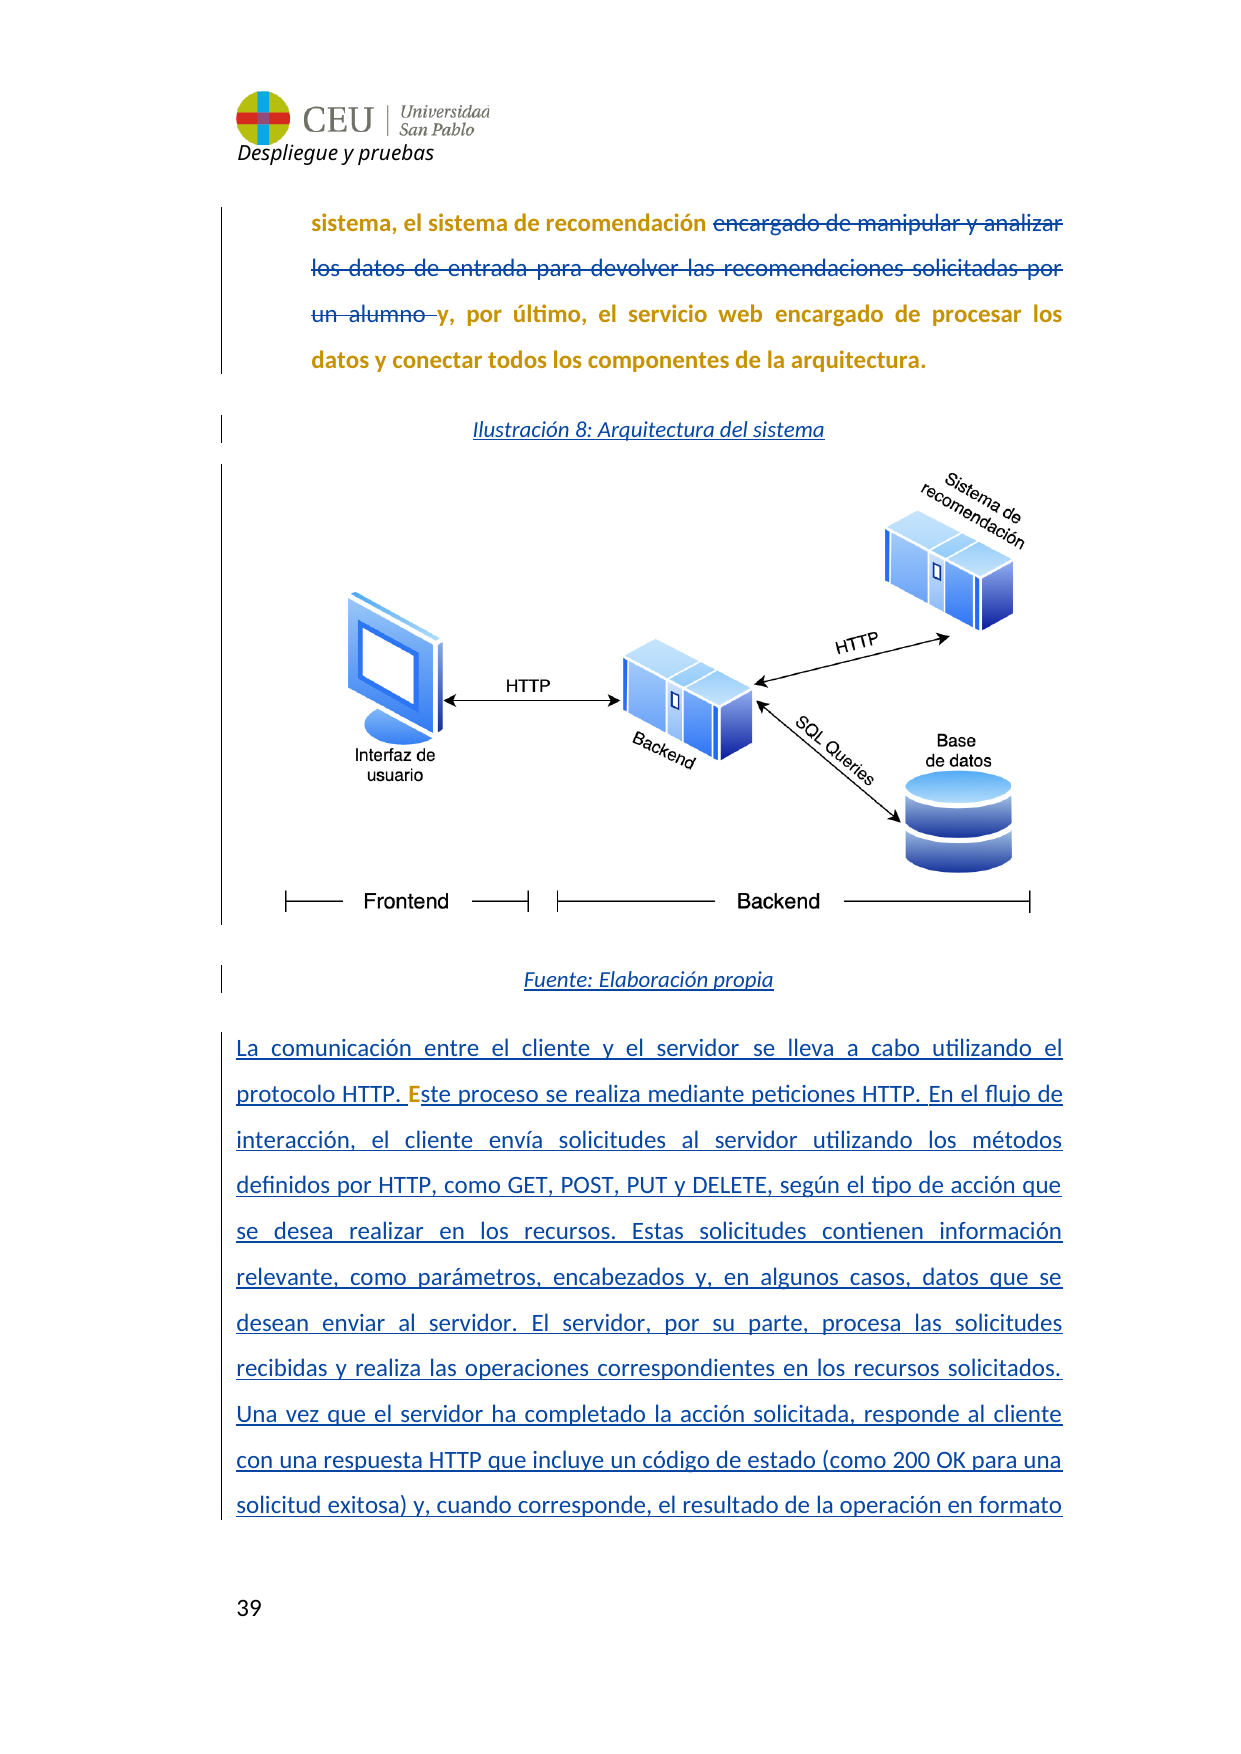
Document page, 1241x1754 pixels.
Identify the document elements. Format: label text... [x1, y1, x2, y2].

text 8 [236, 415, 1063, 443]
picture [235, 89, 490, 146]
text E En las siguientes secciones se profundizará en el diseño de cada uno de los componentes descritos en la arquitectura del sistema. [236, 1243, 1063, 1287]
text E En las siguientes secciones se profundizará en el diseño de cada uno de los componentes descritos en la arquitectura del sistema. [236, 1060, 1063, 1150]
picture [236, 463, 1063, 926]
text E En las siguientes secciones se profundizará en el diseño de cada uno de los componentes descritos en la arquitectura del sistema. [236, 1289, 1063, 1333]
text E En las siguientes secciones se profundizará en el diseño de cada uno de los componentes descritos en la arquitectura del sistema. [236, 1334, 1063, 1379]
text E En las siguientes secciones se profundizará en el diseño de cada uno de los componentes descritos en la arquitectura del sistema. [236, 1380, 1063, 1424]
text E En las siguientes secciones se profundizará en el diseño de cada uno de los componentes descritos en la arquitectura del sistema. [236, 1472, 1063, 1516]
text E En las siguientes secciones se profundizará en el diseño de cada uno de los componentes descritos en la arquitectura del sistema. [236, 1032, 1063, 1058]
text E En las siguientes secciones se profundizará en el diseño de cada uno de los componentes descritos en la arquitectura del sistema. [236, 1426, 1063, 1470]
text E En las siguientes secciones se profundizará en el diseño de cada uno de los componentes descritos en la arquitectura del sistema. [236, 1151, 1063, 1241]
